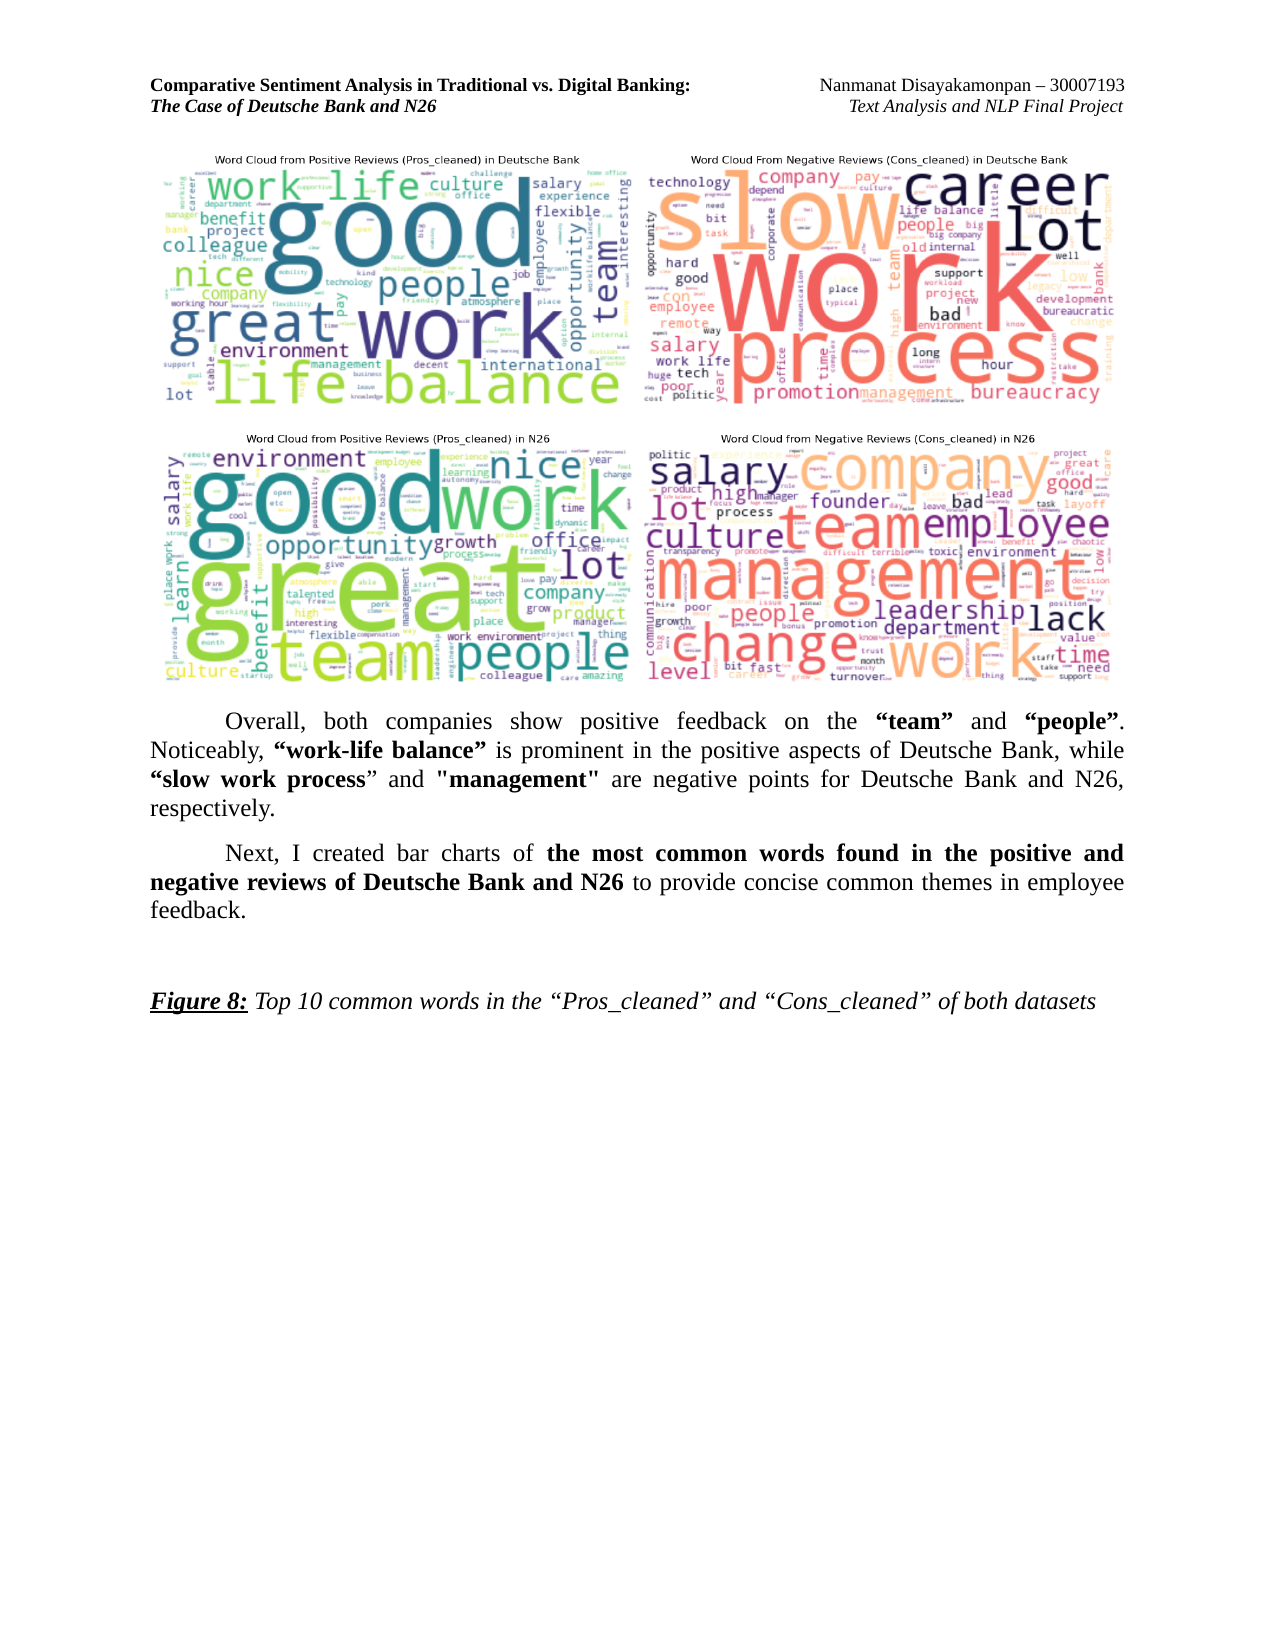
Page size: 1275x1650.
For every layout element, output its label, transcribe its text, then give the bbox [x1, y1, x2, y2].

text Figure 8: Top 10 common words in the “Pros_cleaned” and “Cons_cleaned” of both datasets [150, 986, 1125, 1015]
picture [156, 428, 1119, 690]
text Next, I created bar charts of the most common words found in the positive and negative reviews of Deutsche Bank and N26 to provide concise common themes in employee feedback. [150, 838, 1125, 924]
picture [154, 150, 1121, 412]
text Overall, both companies show positive feedback on the “team” and “people”. Noticeably, “work-life balance” is prominent in the positive aspects of Deutsche Bank, while “slow work process” and "management" are negative points for Deutsche Bank and N26, respectively. [150, 706, 1125, 821]
